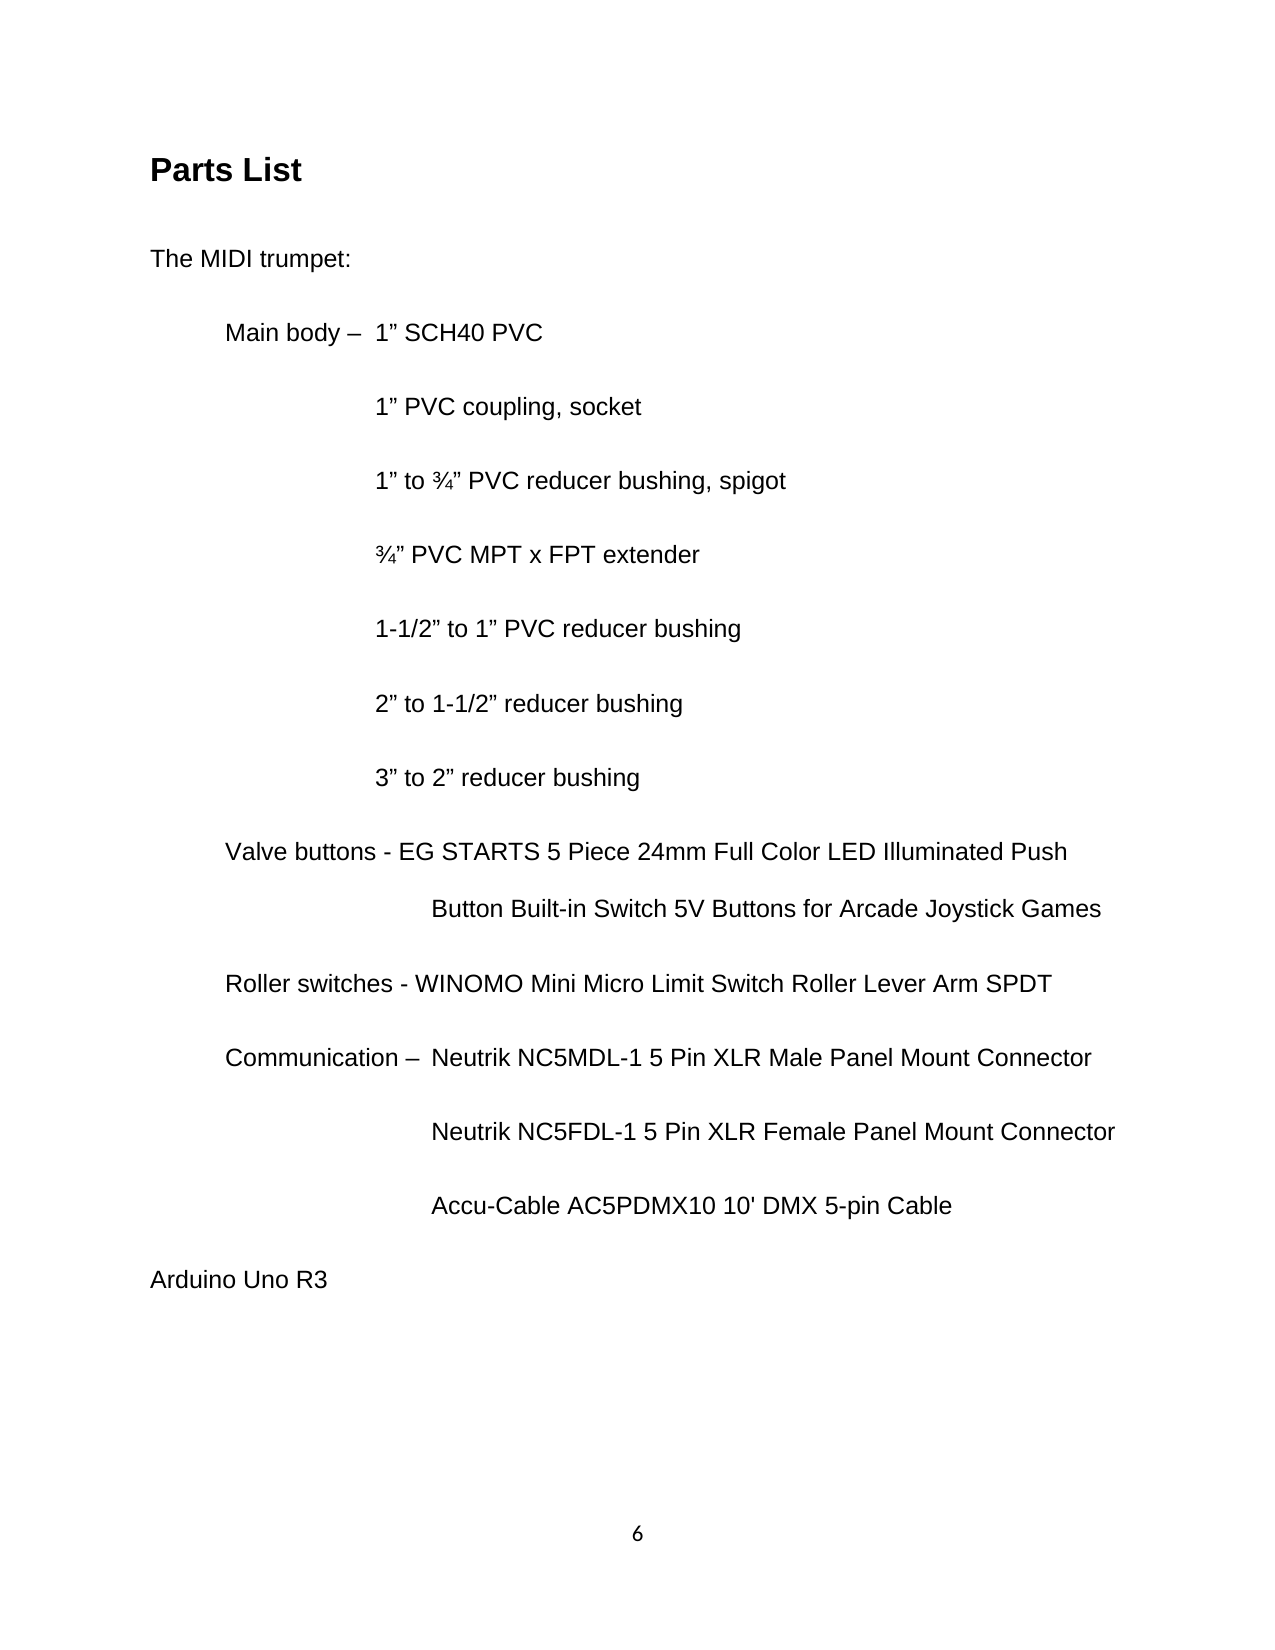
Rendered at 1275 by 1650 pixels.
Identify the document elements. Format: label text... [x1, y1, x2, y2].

text Communication – Neutrik NC5MDL-1 5 Pin XLR Male Panel Mount Connector [150, 1043, 1125, 1071]
text 1” PVC coupling, socket [150, 392, 1125, 421]
text Neutrik NC5FDL-1 5 Pin XLR Female Panel Mount Connector [150, 1117, 1125, 1146]
text 1” to ¾” PVC reducer bushing, spigot [150, 466, 1125, 495]
text The MIDI trumpet: [150, 243, 1125, 272]
text Parts List [150, 150, 1125, 188]
text 2” to 1-1/2” reducer bushing [150, 688, 1125, 717]
text Roller switches - WINOMO Mini Micro Limit Switch Roller Lever Arm SPDT [225, 968, 1125, 997]
text ¾” PVC MPT x FPT extender [150, 540, 1125, 569]
text Valve buttons - EG STARTS 5 Piece 24mm Full Color LED Illuminated Push Button Built-in Switch 5V Buttons for Arcade Joystick Games [225, 837, 1125, 923]
text 3” to 2” reducer bushing [150, 763, 1125, 791]
text 1-1/2” to 1” PVC reducer bushing [150, 614, 1125, 643]
text Accu-Cable AC5PDMX10 10' DMX 5-pin Cable [150, 1191, 1125, 1220]
text Main body – 1” SCH40 PVC [150, 318, 1125, 346]
text Arduino Uno R3 [150, 1265, 1125, 1294]
